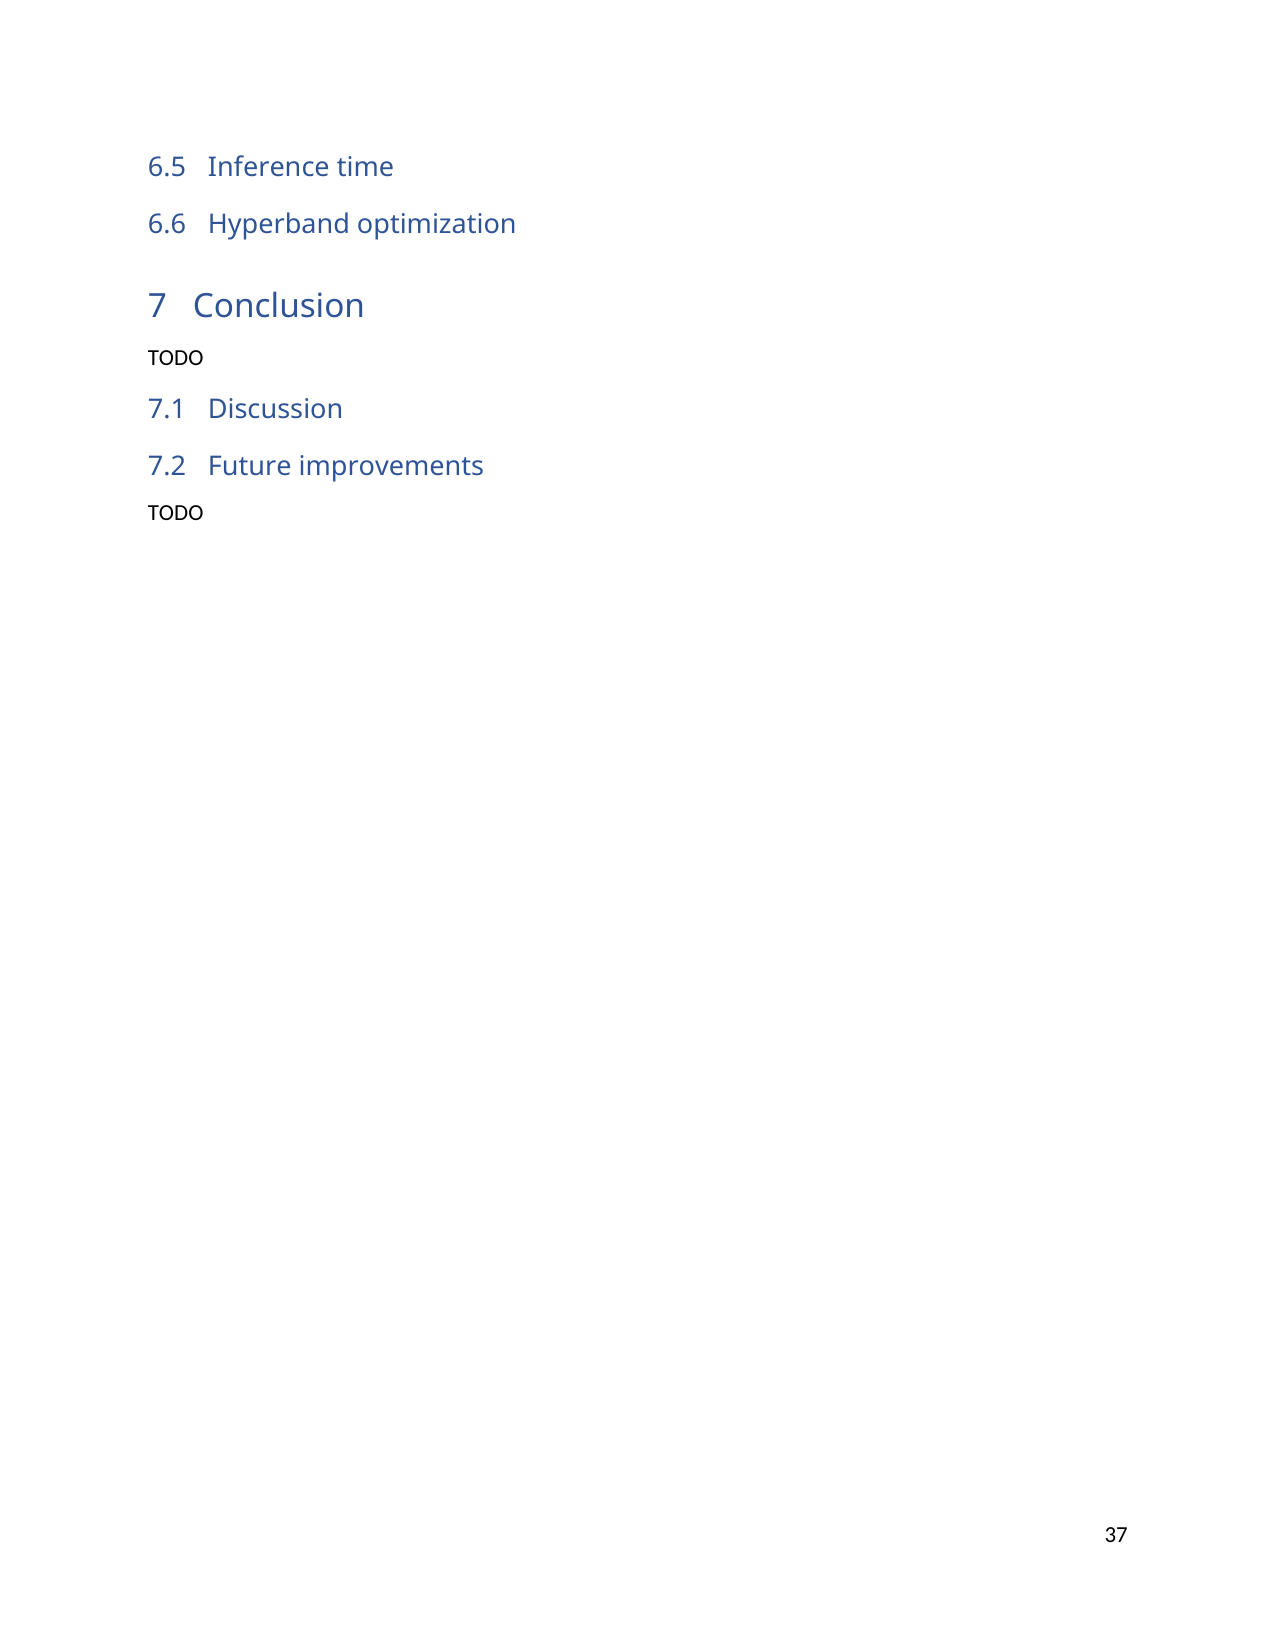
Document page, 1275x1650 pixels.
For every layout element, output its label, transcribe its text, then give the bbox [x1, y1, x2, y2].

subtitle Conclusion [148, 281, 1127, 327]
subtitle Inference time [148, 148, 1127, 184]
text TODO [148, 498, 1127, 526]
subtitle Discussion [148, 390, 1127, 427]
text TODO [148, 343, 1127, 371]
subtitle Future improvements [148, 446, 1127, 483]
subtitle Hyperband optimization [148, 204, 1127, 241]
